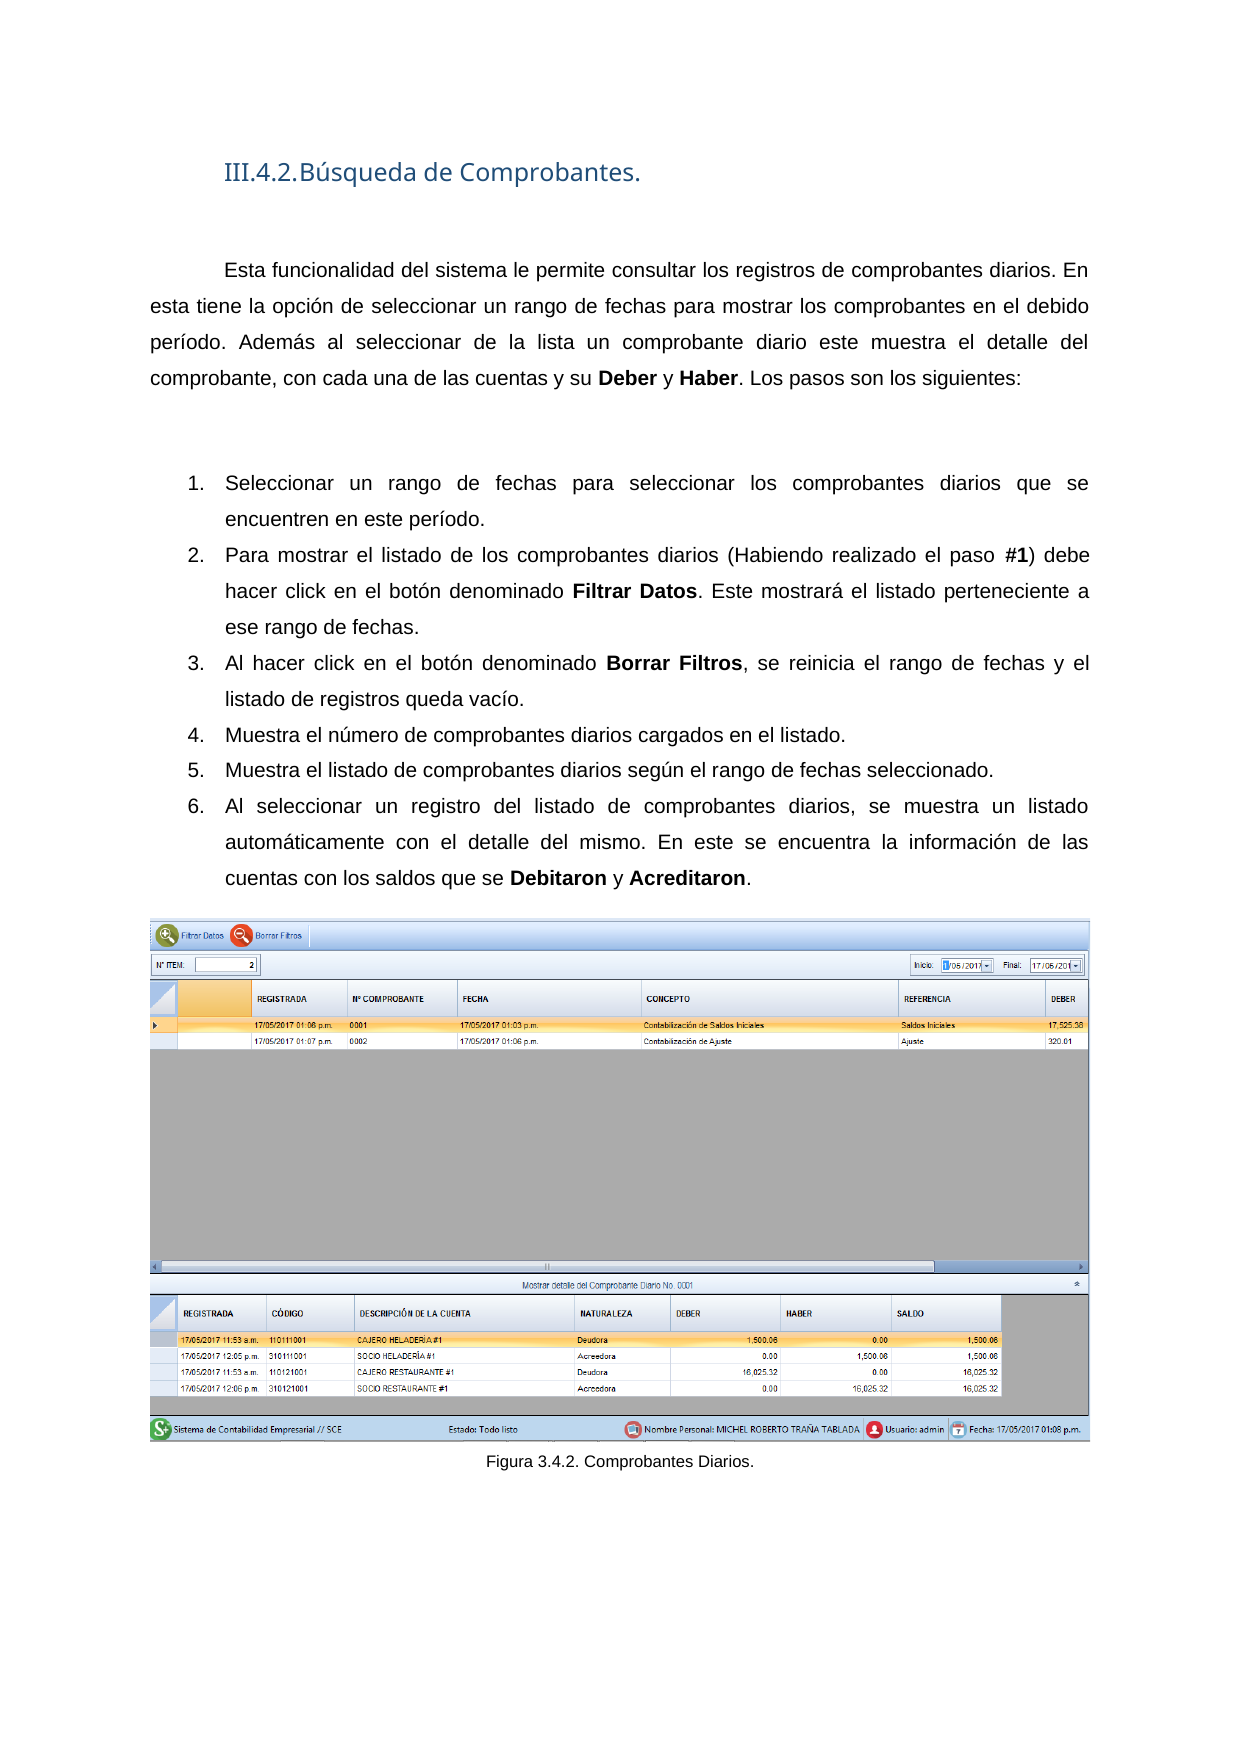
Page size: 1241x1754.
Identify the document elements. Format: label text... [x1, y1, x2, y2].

subtitle Búsqueda de Comprobantes. [224, 154, 1090, 188]
list Muestra el número de comprobantes diarios cargados en el listado. [187, 722, 1090, 746]
text Esta funcionalidad del sistema le permite consultar los registros de comprobantes diarios. En esta tiene la opción de seleccionar un rango de fechas para mostrar los comprobantes en el debido período. Además al seleccionar de la lista un comprobante diario este muestra el detalle del comprobante, con cada una de las cuentas y su Deber y Haber. Los pasos son los siguientes: [150, 258, 1090, 389]
list Para mostrar el listado de los comprobantes diarios (Habiendo realizado el paso #1) debe hacer click en el botón denominado Filtrar Datos. Este mostrará el listado perteneciente a ese rango de fechas. [187, 543, 1090, 638]
list Muestra el listado de comprobantes diarios según el rango de fechas seleccionado. [187, 758, 1090, 782]
picture [150, 918, 1091, 1442]
list Al seleccionar un registro del listado de comprobantes diarios, se muestra un listado automáticamente con el detalle del mismo. En este se encuentra la información de las cuentas con los saldos que se Debitaron y Acreditaron. [187, 794, 1090, 890]
list Al hacer click en el botón denominado Borrar Filtros, se reinicia el rango de fechas y el listado de registros queda vacío. [187, 651, 1090, 710]
list Seleccionar un rango de fechas para seleccionar los comprobantes diarios que se encuentren en este período. [187, 471, 1090, 531]
